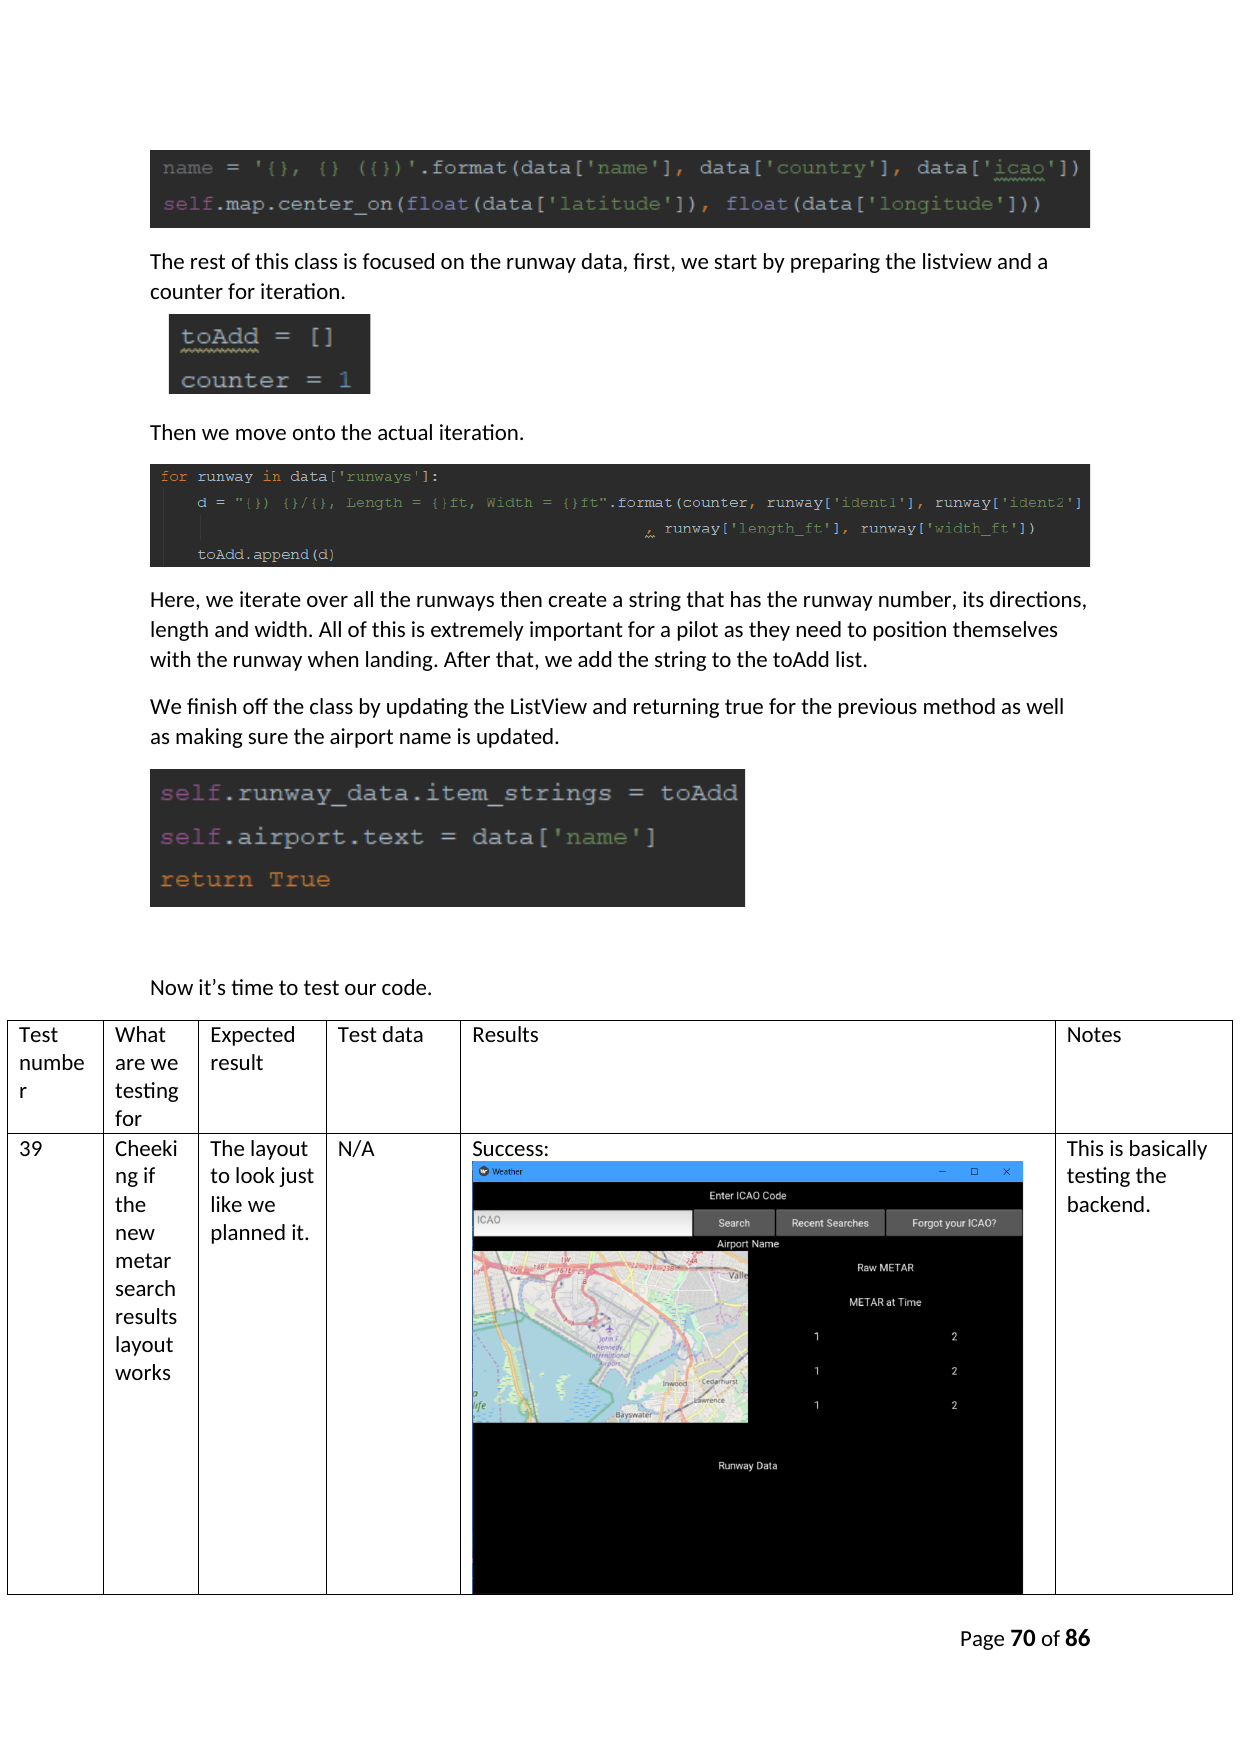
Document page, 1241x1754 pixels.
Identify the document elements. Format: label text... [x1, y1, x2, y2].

text Now it’s time to test our code. [150, 973, 1090, 1001]
table_cell Success: [461, 1134, 1055, 1594]
table_header Results [461, 1021, 1055, 1133]
table_header Test data [327, 1021, 460, 1133]
picture [472, 1161, 1024, 1594]
text Then we move onto the actual iteration. [150, 418, 1090, 446]
table_header Expected result [199, 1021, 326, 1133]
text The rest of this class is focused on the runway data, first, we start by preparing the listview and a counter for iteration. [150, 247, 1090, 305]
picture [150, 769, 746, 907]
picture [150, 464, 1091, 567]
text We finish off the class by updating the ListView and returning true for the previous method as well as making sure the airport name is updated. [150, 692, 1090, 751]
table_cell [199, 1134, 326, 1594]
table_header Notes [1056, 1021, 1232, 1133]
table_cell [1056, 1134, 1232, 1594]
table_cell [104, 1134, 198, 1594]
table_header Test number [8, 1021, 103, 1133]
picture [150, 150, 1091, 228]
table_cell 39 [8, 1134, 103, 1594]
text Here, we iterate over all the runways then create a string that has the runway number, its directions, length and width. All of this is extremely important for a pilot as they need to position themselves with the runway when landing. After that, we add the string to the toAdd list. [150, 585, 1090, 673]
table_header What are we testing for [104, 1021, 198, 1133]
picture [168, 314, 371, 394]
table_cell N/A [327, 1134, 460, 1594]
